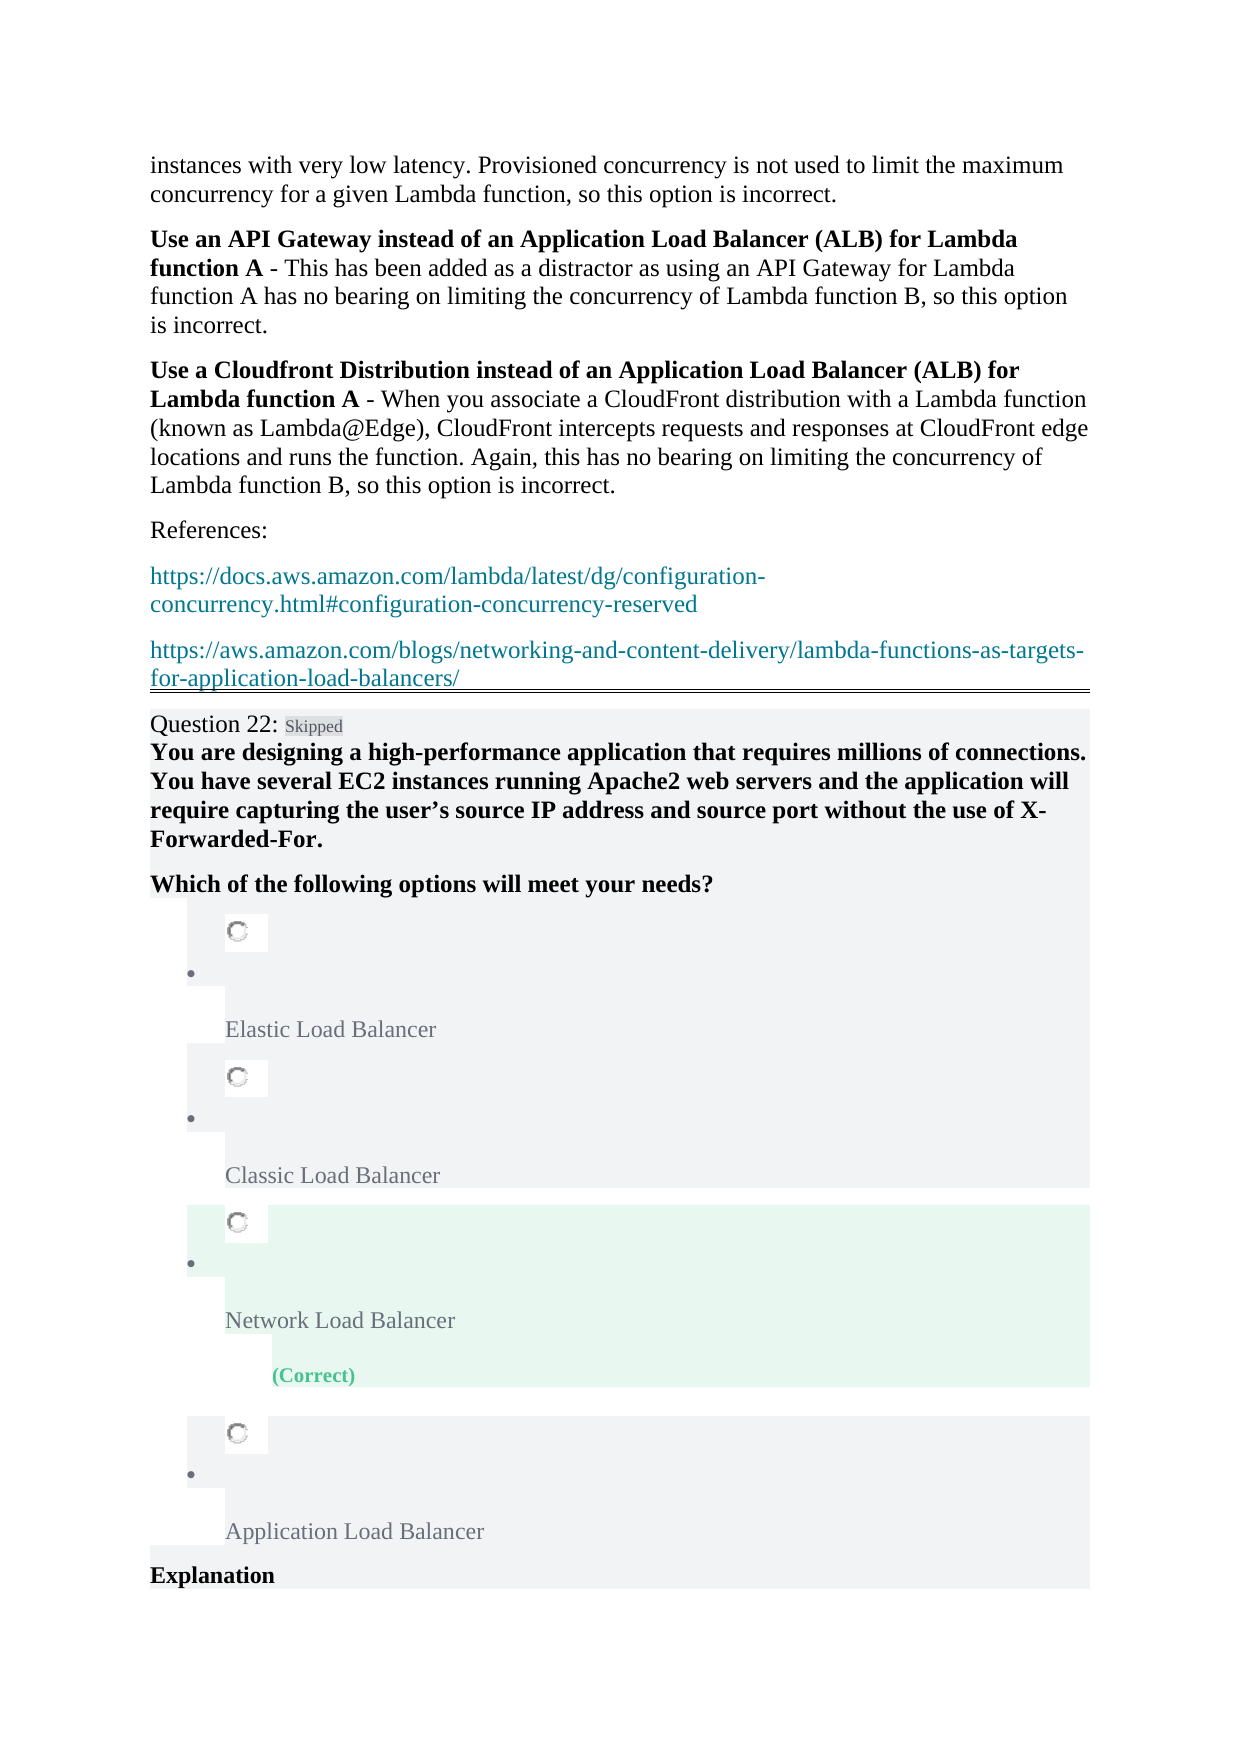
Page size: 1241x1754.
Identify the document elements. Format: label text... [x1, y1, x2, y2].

list ​ [187, 914, 1090, 986]
text Which of the following options will meet your needs? [150, 869, 1090, 898]
list ​ [187, 1205, 1090, 1277]
text Network Load Balancer [225, 1306, 1090, 1334]
text References: [150, 516, 1090, 544]
text Use an API Gateway instead of an Application Load Balancer (ALB) for Lambda function A - This has been added as a distractor as using an API Gateway for Lambda function A has no bearing on limiting the concurrency of Lambda function B, so this option is incorrect. [150, 224, 1090, 339]
list ​ [187, 1416, 1090, 1488]
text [150, 150, 1090, 207]
text Question 22: Skipped [150, 709, 1090, 737]
text Classic Load Balancer [225, 1161, 1090, 1188]
text Use a Cloudfront Distribution instead of an Application Load Balancer (ALB) for Lambda function A - When you associate a CloudFront distribution with a Lambda function (known as Lambda@Edge), CloudFront intercepts requests and responses at CloudFront edge locations and runs the function. Again, this has no bearing on limiting the concurrency of Lambda function B, so this option is incorrect. [150, 355, 1090, 499]
text (Correct) [272, 1363, 1090, 1387]
text https://aws.amazon.com/blogs/networking-and-content-delivery/lambda-functions-as-targets-for-application-load-balancers/ [150, 635, 1090, 689]
text Elastic Load Balancer [225, 1015, 1090, 1043]
text Application Load Balancer [225, 1517, 1090, 1545]
text Explanation [150, 1562, 1090, 1589]
list ​ [187, 1059, 1090, 1132]
text https://docs.aws.amazon.com/lambda/latest/dg/configuration-concurrency.html#configuration-concurrency-reserved [150, 561, 1090, 618]
text You are designing a high-performance application that requires millions of connections. You have several EC2 instances running Apache2 web servers and the application will require capturing the user’s source IP address and source port without the use of X-Forwarded-For. [150, 737, 1090, 852]
